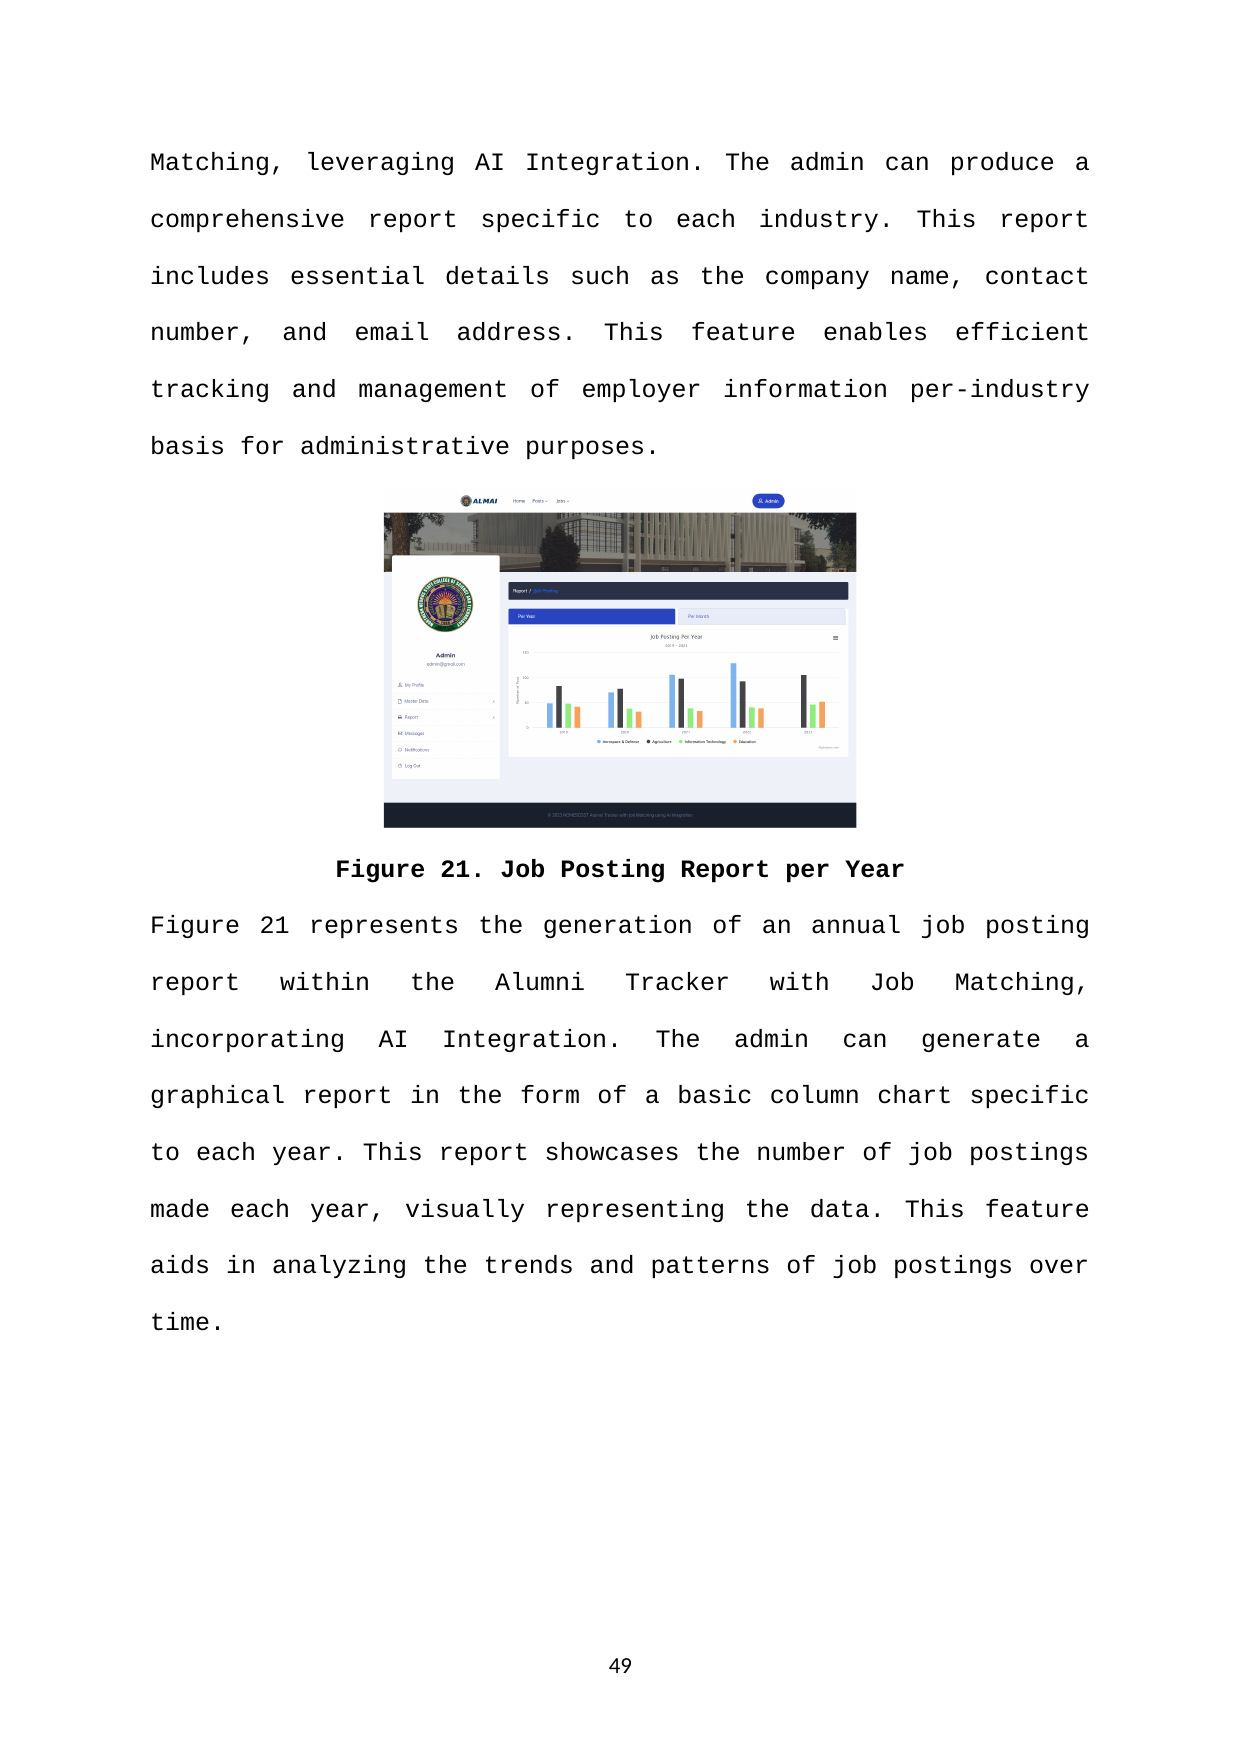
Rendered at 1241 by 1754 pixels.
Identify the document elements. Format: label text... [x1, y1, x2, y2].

text Figure 21 represents the generation of an annual job posting report within the Alumni Tracker with Job Matching, incorporating AI Integration. The admin can generate a graphical report in the form of a basic column chart specific to each year. This report showcases the number of job postings made each year, visually representing the data. This feature aids in analyzing the trends and patterns of job postings over time. [150, 913, 1090, 1338]
picture [383, 490, 857, 828]
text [150, 150, 1090, 462]
text Figure 21. Job Posting Report per Year [150, 856, 1090, 884]
